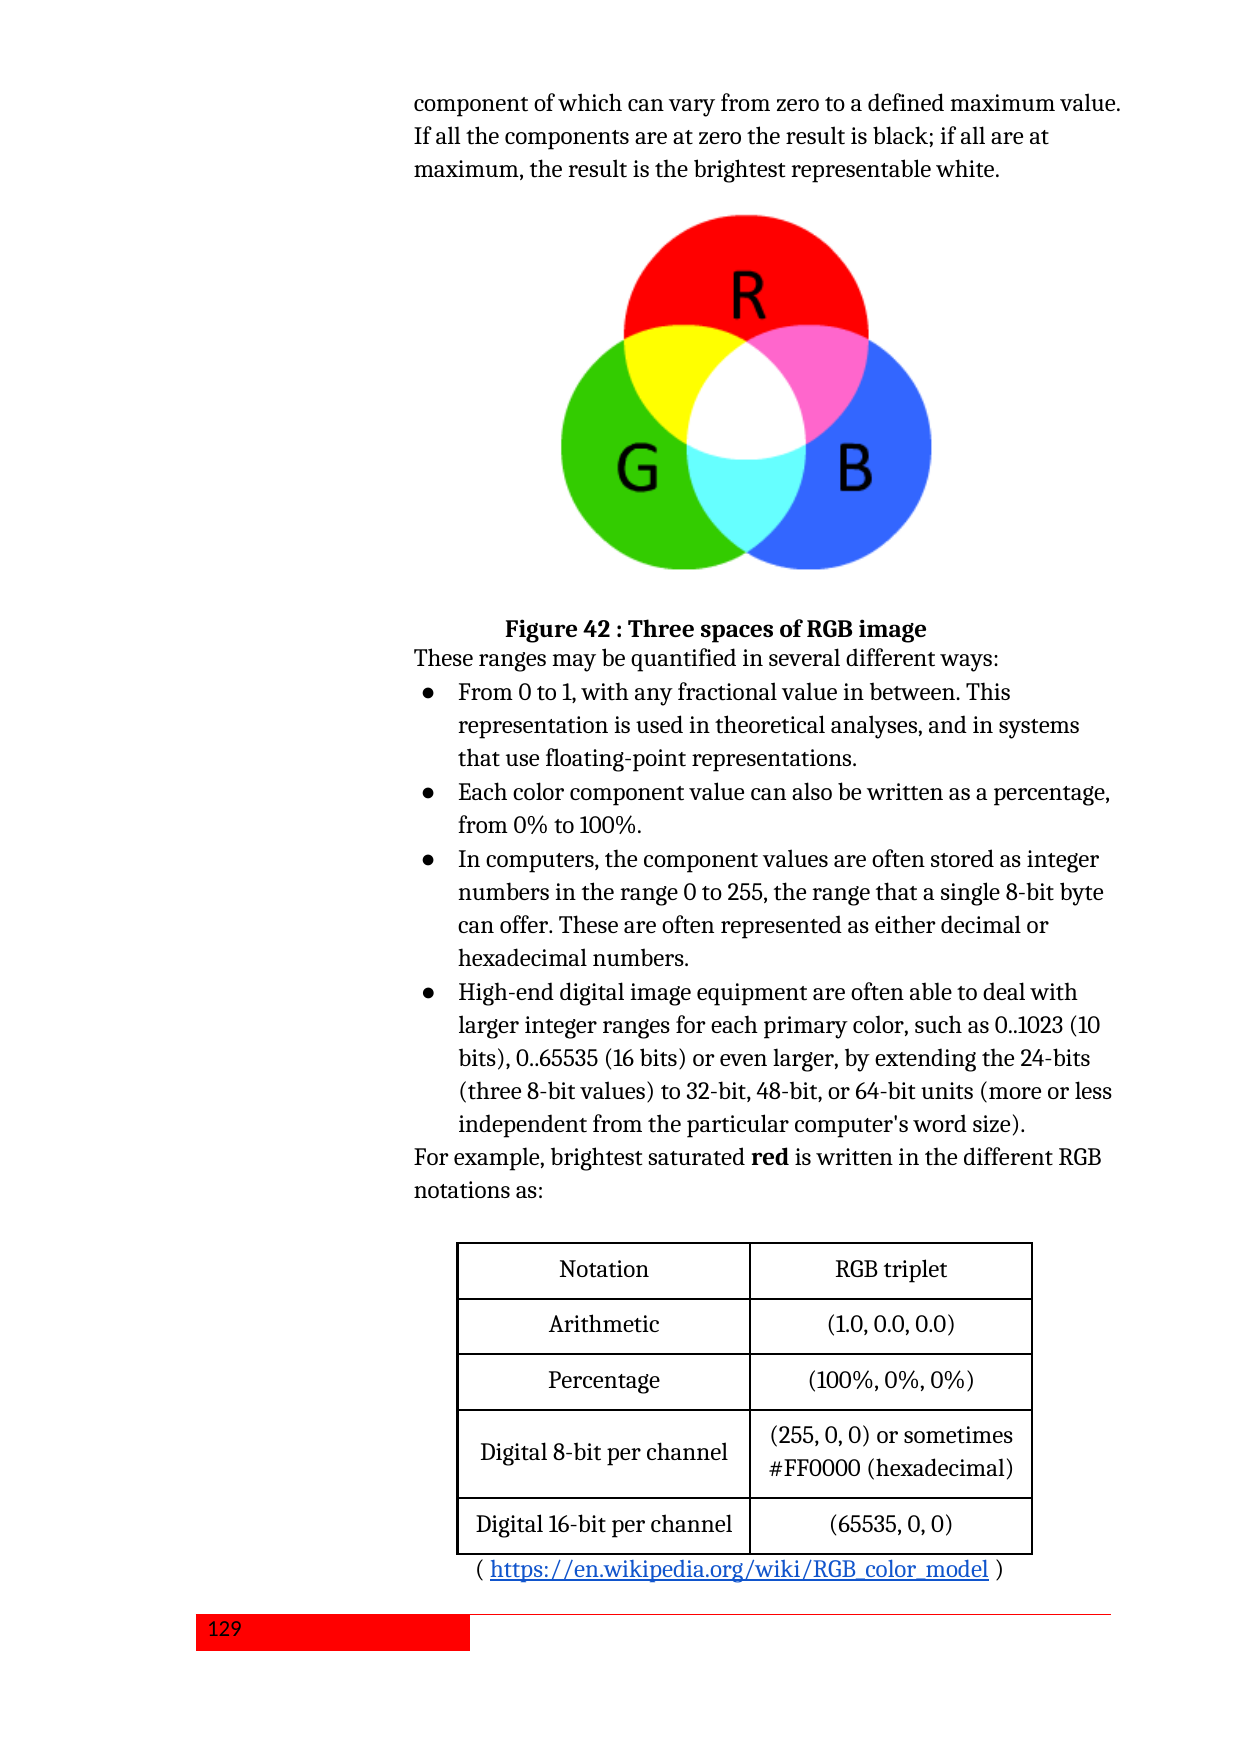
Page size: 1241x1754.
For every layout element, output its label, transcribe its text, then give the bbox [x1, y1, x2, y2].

list High-end digital image equipment are often able to deal with larger integer ranges for each primary color, such as 0..1023 (10 bits), 0..65535 (16 bits) or even larger, by extending the 24-bits (three 8-bit values) to 32-bit, 48-bit, or 64-bit units (more or less independent from the particular computer's word size). [421, 977, 1122, 1139]
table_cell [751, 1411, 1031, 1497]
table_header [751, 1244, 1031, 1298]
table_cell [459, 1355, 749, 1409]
list In computers, the component values are often stored as integer numbers in the range 0 to 255, the range that a single 8-bit byte can offer. These are often represented as either decimal or hexadecimal numbers. [420, 844, 1122, 973]
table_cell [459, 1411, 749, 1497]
list Each color component value can also be written as a percentage, from 0% to 100%. [420, 777, 1122, 840]
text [413, 89, 1122, 183]
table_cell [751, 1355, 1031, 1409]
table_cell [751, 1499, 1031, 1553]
picture [527, 187, 952, 612]
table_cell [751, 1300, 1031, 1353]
list Figure 42 : Three spaces of RGB image [310, 615, 1122, 644]
text ( https://en.wikipedia.org/wiki/RGB_color_model ) [282, 1555, 1122, 1584]
text For example, brightest saturated red is written in the different RGB notations as: [413, 1143, 1122, 1205]
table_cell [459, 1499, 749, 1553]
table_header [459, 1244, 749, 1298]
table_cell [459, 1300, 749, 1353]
text These ranges may be quantified in several different ways: [413, 644, 1122, 673]
list From 0 to 1, with any fractional value in between. This representation is used in theoretical analyses, and in systems that use floating-point representations. [420, 677, 1122, 773]
